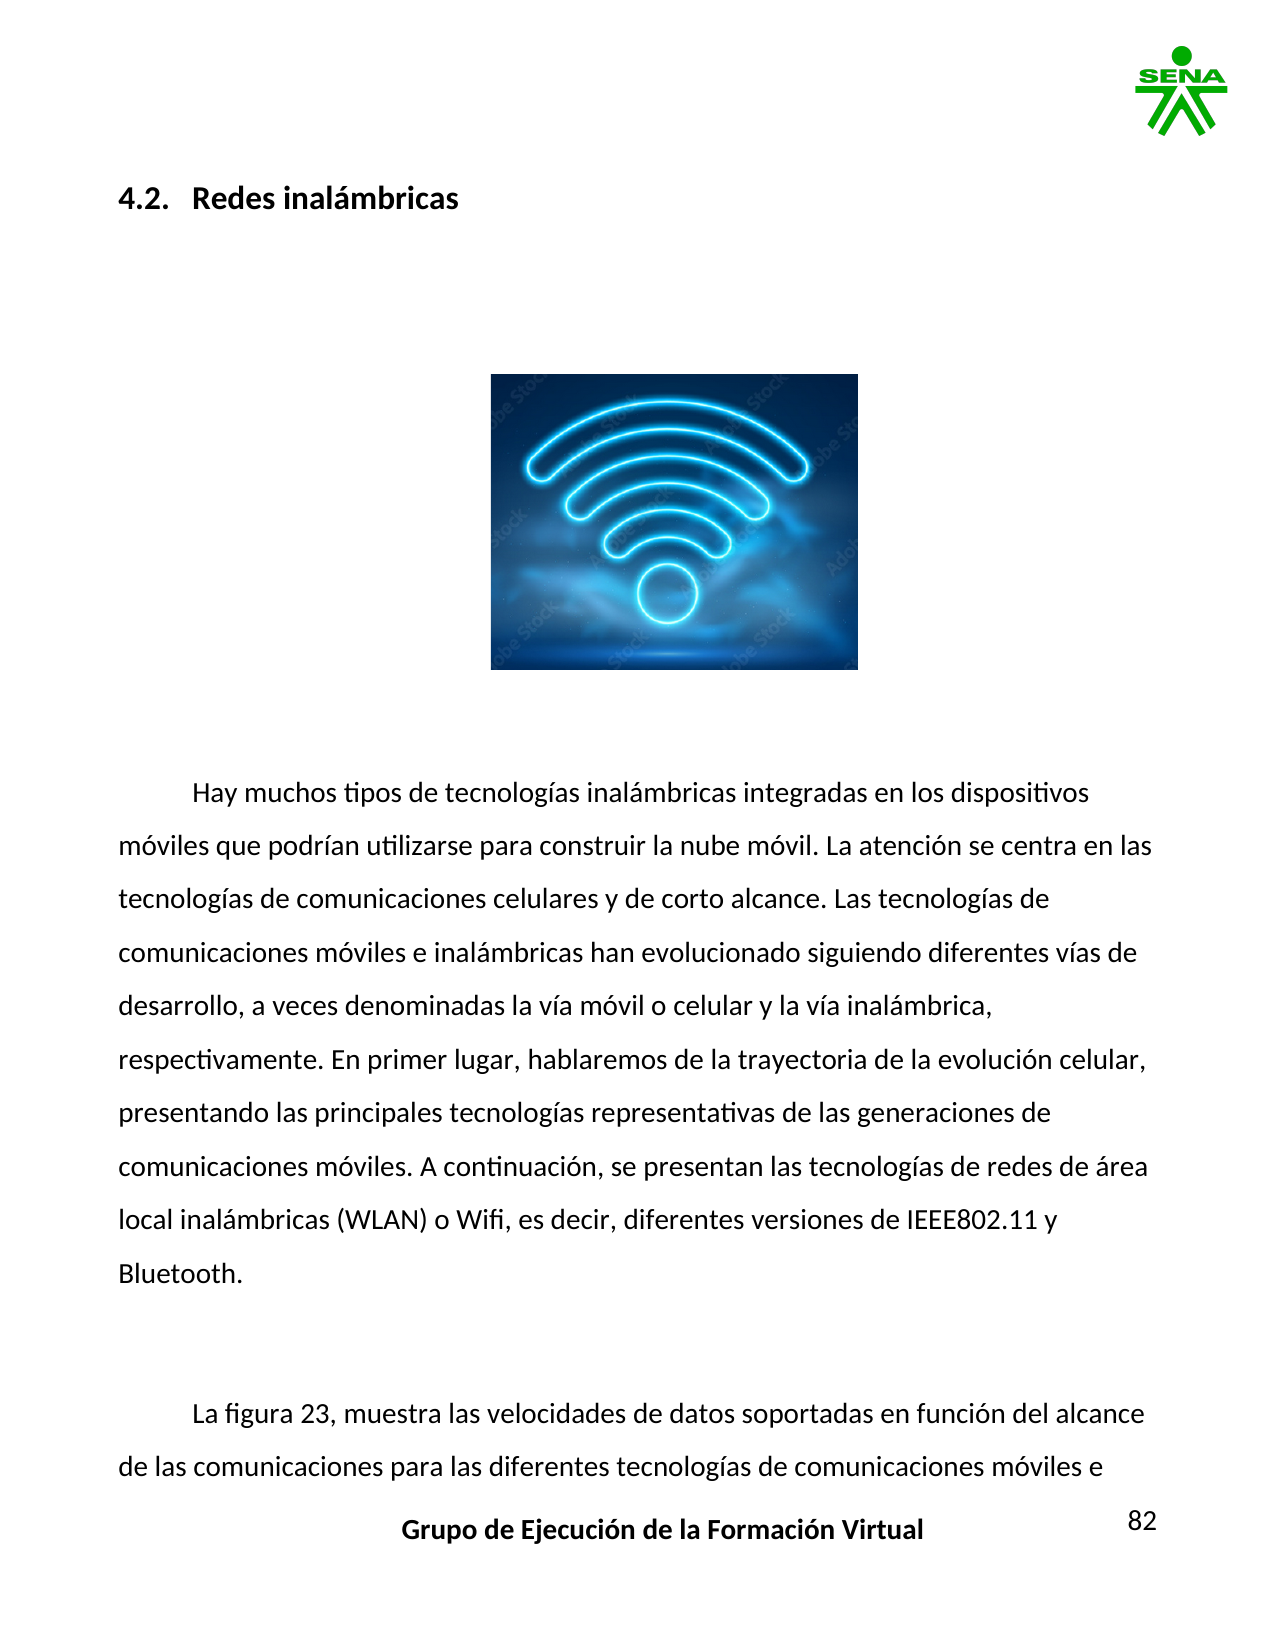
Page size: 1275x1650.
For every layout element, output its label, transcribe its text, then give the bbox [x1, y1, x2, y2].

picture [490, 374, 858, 670]
picture [1135, 46, 1228, 136]
subtitle Redes inalámbricas [118, 177, 1157, 218]
text Hay muchos tipos de tecnologías inalámbricas integradas en los dispositivos móviles que podrían utilizarse para construir la nube móvil. La atención se centra en las tecnologías de comunicaciones celulares y de corto alcance. Las tecnologías de comunicaciones móviles e inalámbricas han evolucionado siguiendo diferentes vías de desarrollo, a veces denominadas la vía móvil o celular y la vía inalámbrica, respectivamente. En primer lugar, hablaremos de la trayectoria de la evolución celular, presentando las principales tecnologías representativas de las generaciones de comunicaciones móviles. A continuación, se presentan las tecnologías de redes de área local inalámbricas (WLAN) o Wifi, es decir, diferentes versiones de IEEE802.11 y Bluetooth. [118, 774, 1157, 1290]
